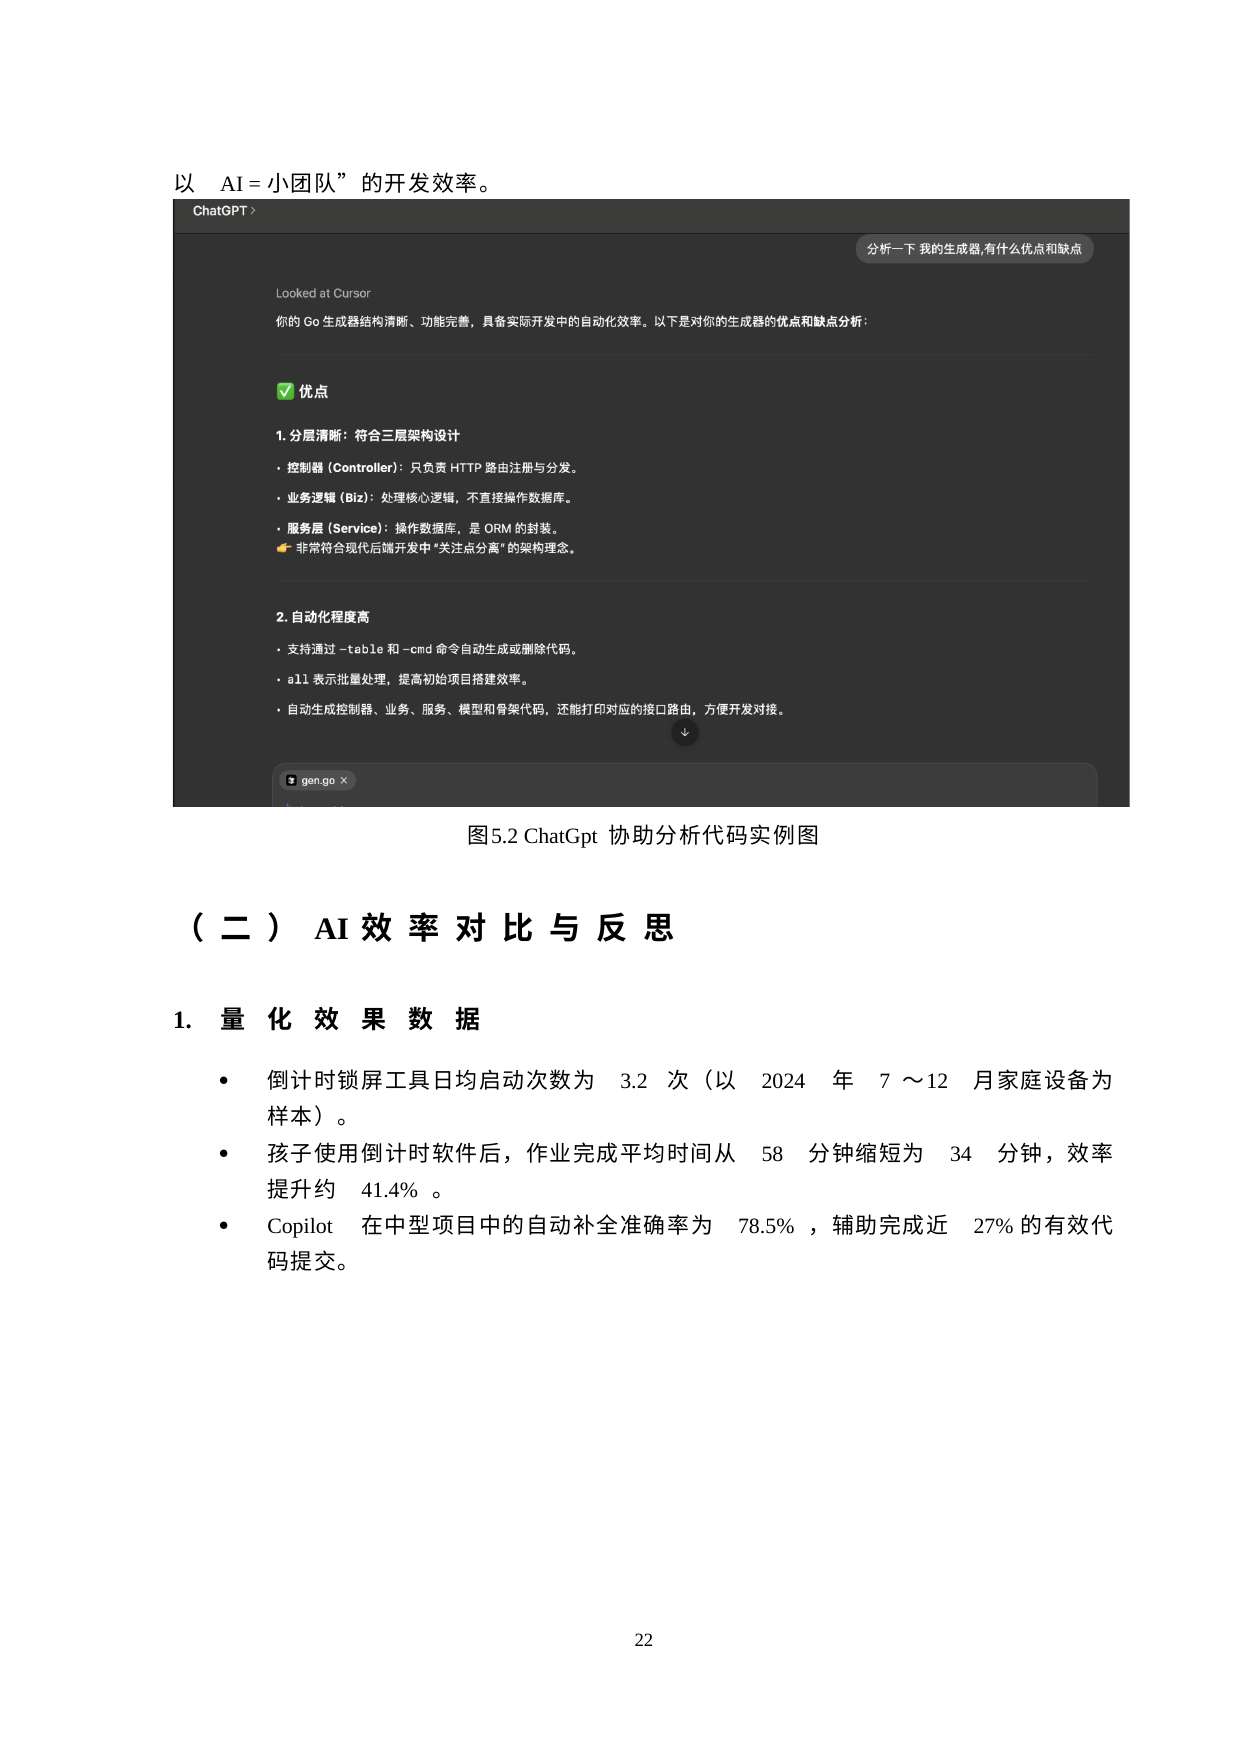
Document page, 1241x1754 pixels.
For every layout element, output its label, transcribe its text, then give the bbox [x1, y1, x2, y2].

picture [172, 199, 1130, 807]
list Copilot 在中型项目中的自动补全准确率为 78.5%，辅助完成近 27% 的有效代码提交。 [210, 1206, 1114, 1278]
subtitle 1. 量化效果数据 [173, 999, 1114, 1036]
list 倒计时锁屏工具日均启动次数为 3.2 次（以 2024 年 7～12 月家庭设备为样本）。 [210, 1061, 1114, 1133]
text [173, 163, 1114, 199]
subtitle （二）AI效率对比与反思 [173, 889, 1114, 962]
text 图5.2 ChatGpt 协助分析代码实例图 [173, 816, 1114, 852]
list 孩子使用倒计时软件后，作业完成平均时间从 58 分钟缩短为 34 分钟，效率提升约 41.4%。 [210, 1133, 1114, 1206]
